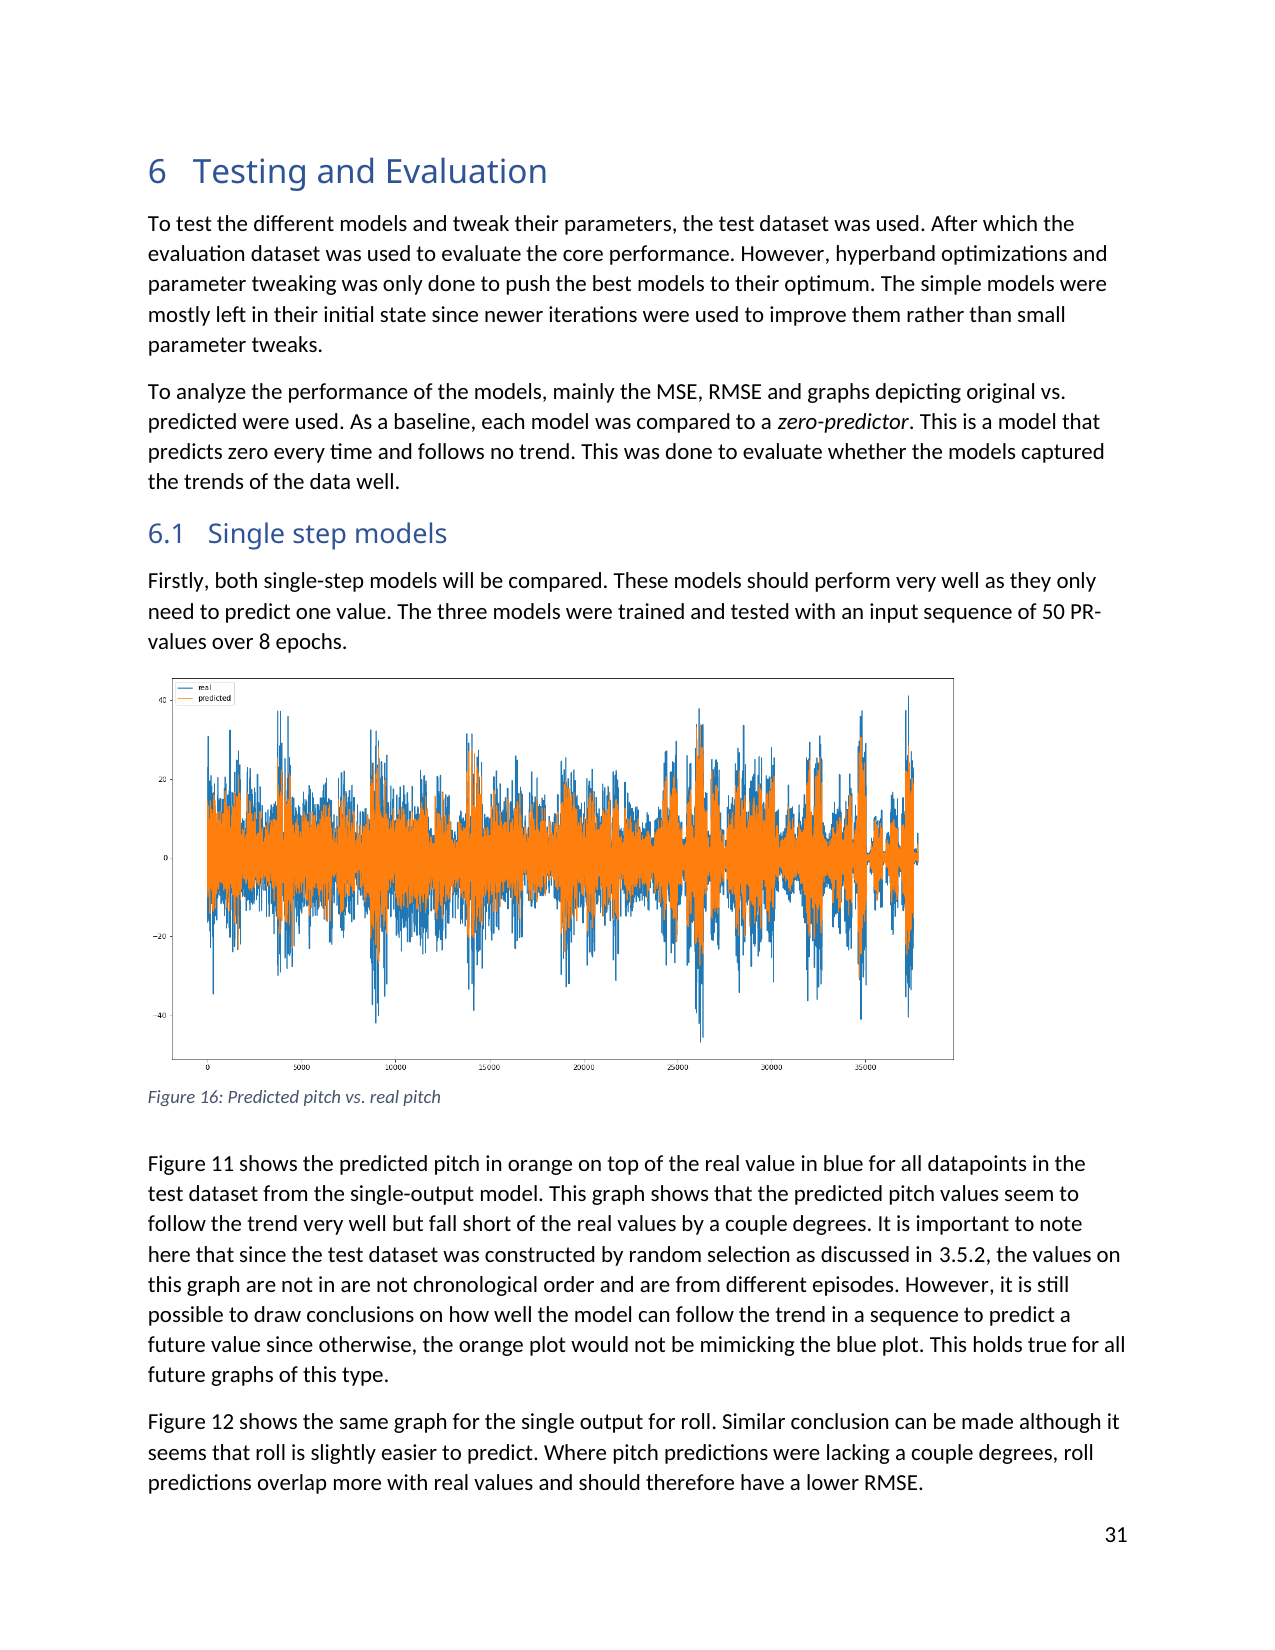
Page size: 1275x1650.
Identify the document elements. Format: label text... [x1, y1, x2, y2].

subtitle Single step models [148, 514, 1127, 551]
subtitle Testing and Evaluation [148, 148, 1127, 193]
text Figure 12 shows the same graph for the single output for roll. Similar conclusion can be made although it seems that roll is slightly easier to predict. Where pitch predictions were lacking a couple degrees, roll predictions overlap more with real values and should therefore have a lower RMSE. [148, 1407, 1127, 1496]
text To analyze the performance of the models, mainly the MSE, RMSE and graphs depicting original vs. predicted were used. As a baseline, each model was compared to a zero-predictor. This is a model that predicts zero every time and follows no trend. This was done to evaluate whether the models captured the trends of the data well. [148, 377, 1127, 495]
text To test the different models and tweak their parameters, the test dataset was used. After which the evaluation dataset was used to evaluate the core performance. However, hyperband optimizations and parameter tweaking was only done to push the best models to their optimum. The simple models were mostly left in their initial state since newer iterations were used to improve them rather than small parameter tweaks. [148, 209, 1127, 358]
text Figure 11 shows the predicted pitch in orange on top of the real value in blue for all datapoints in the test dataset from the single-output model. This graph shows that the predicted pitch values seem to follow the trend very well but fall short of the real values by a couple degrees. It is important to note here that since the test dataset was constructed by random selection as discussed in 3.5.2, the values on this graph are not in are not chronological order and are from different episodes. However, it is still possible to draw conclusions on how well the model can follow the trend in a sequence to predict a future value since otherwise, the orange plot would not be mimicking the blue plot. This holds true for all future graphs of this type. [148, 1149, 1127, 1388]
picture [147, 673, 958, 1076]
text Firstly, both single-step models will be compared. These models should perform very well as they only need to predict one value. The three models were trained and tested with an input sequence of 50 PR-values over 8 epochs. [148, 567, 1127, 655]
